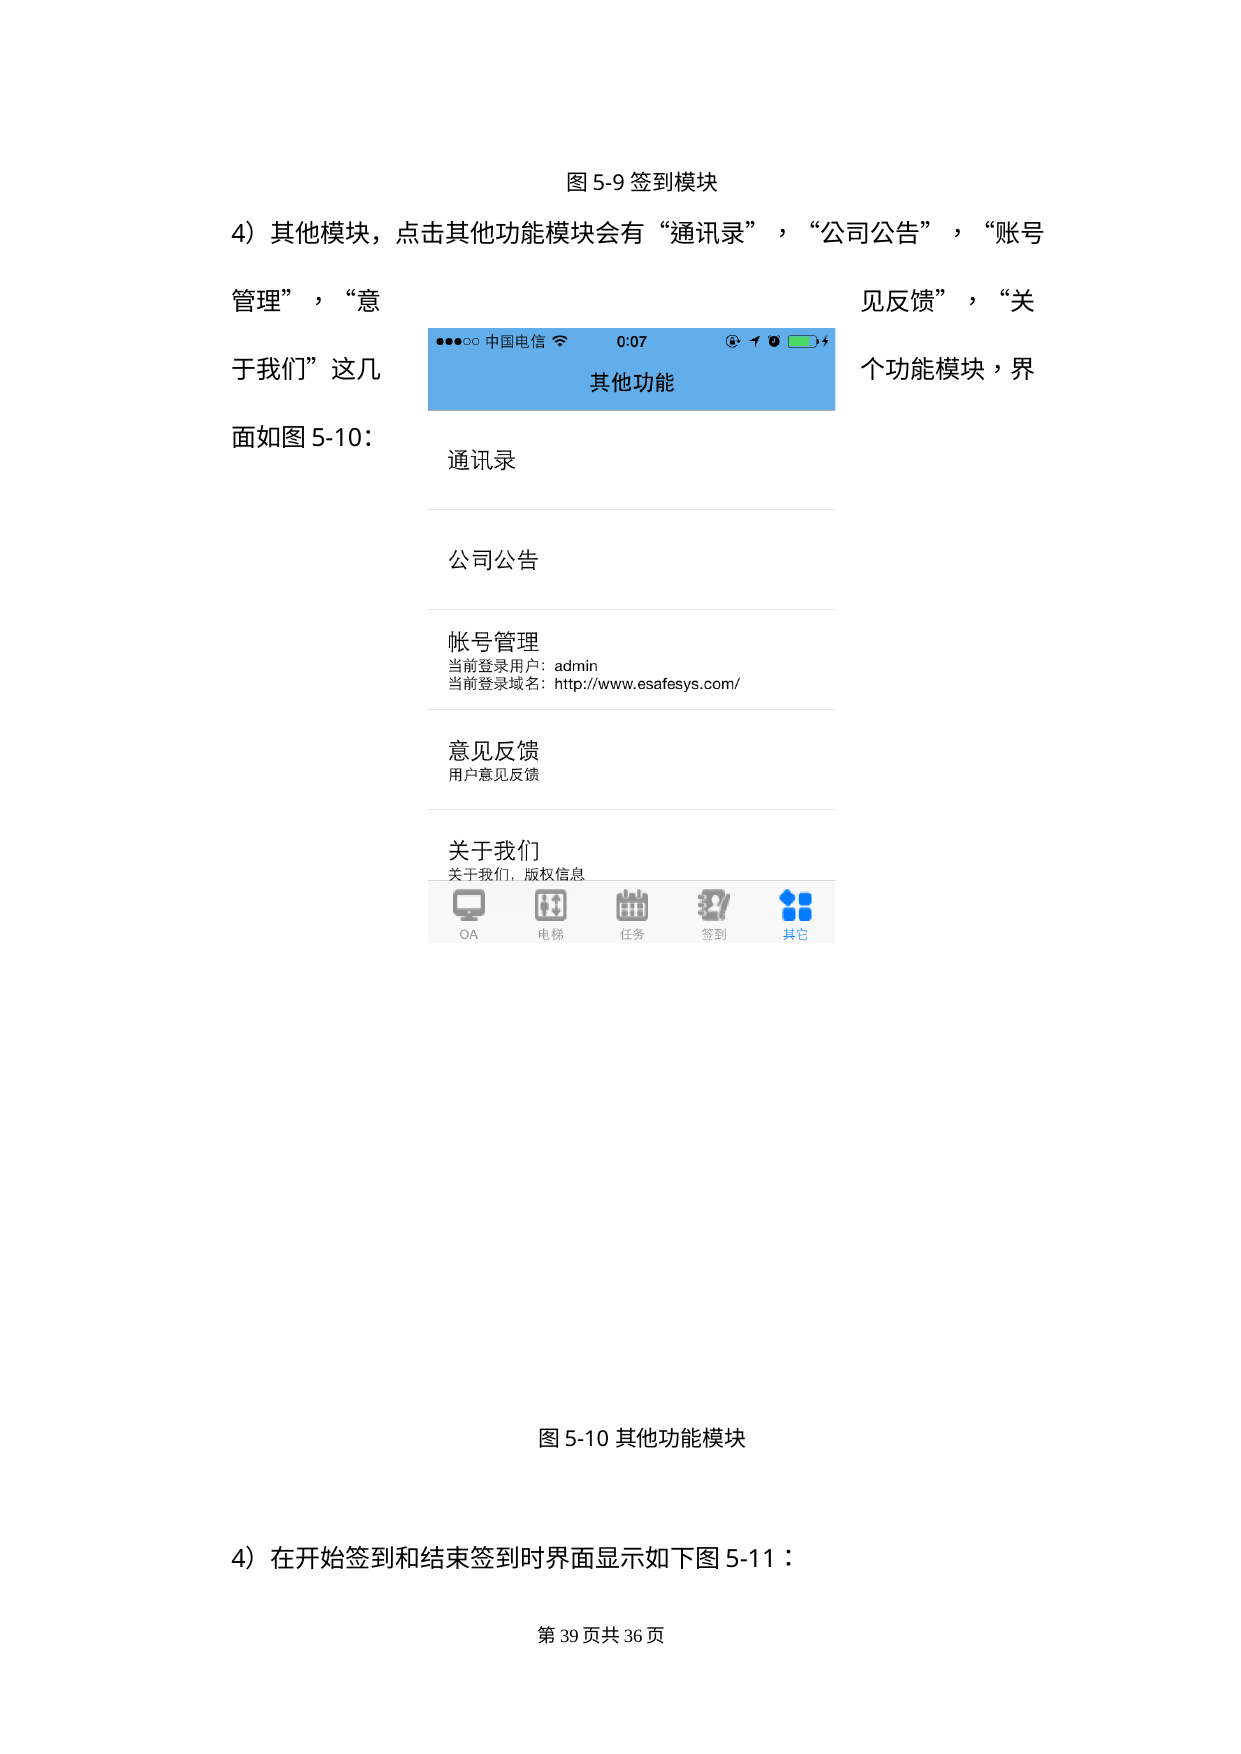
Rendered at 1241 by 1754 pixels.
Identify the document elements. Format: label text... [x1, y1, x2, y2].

text 图5-9 签到模块 [231, 164, 1053, 198]
text 4）在开始签到和结束签到时界面显示如下图5-11： [231, 1522, 1053, 1590]
picture [428, 328, 836, 943]
text 4）其他模块，点击其他功能模块会有“通讯录”，“公司公告”，“账号管理”，“意见反馈”，“关于我们”这几个功能模块，界面如图5-10： [231, 198, 1053, 469]
text 图5-10 其他功能模块 [231, 1420, 1053, 1454]
